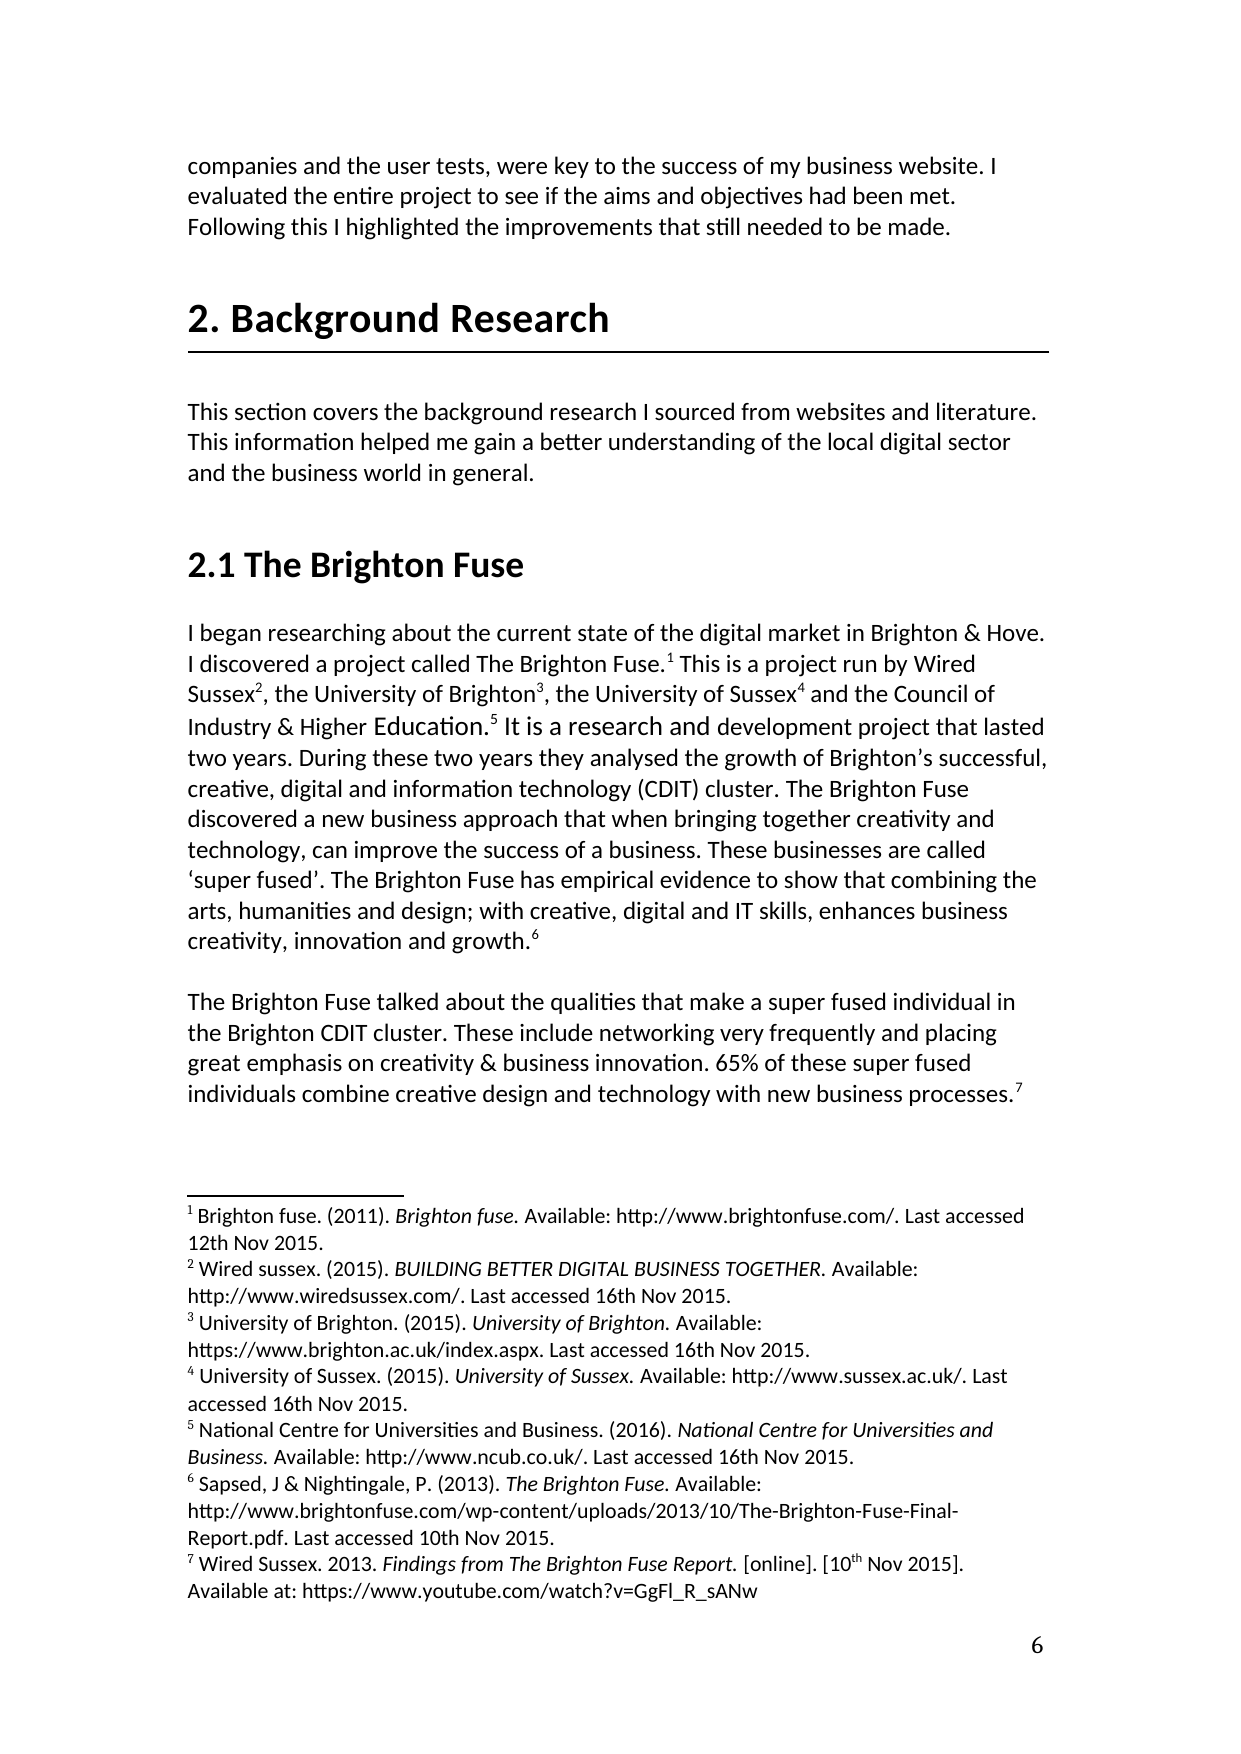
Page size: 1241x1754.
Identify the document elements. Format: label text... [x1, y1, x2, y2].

subtitle 2. Background Research [187, 292, 1049, 353]
text I began researching about the current state of the digital market in Brighton & Hove. I discovered a project called The Brighton Fuse. This is a project run by Wired Sussex, the University of Brighton, the University of Sussex and the Council of Industry & Higher Education. It is a research and development project that lasted two years. During these two years they analysed the growth of Brighton’s successful, creative, digital and information technology (CDIT) cluster. The Brighton Fuse discovered a new business approach that when bringing together creativity and technology, can improve the success of a business. These businesses are called ‘super fused’. The Brighton Fuse has empirical evidence to show that combining the arts, humanities and design; with creative, digital and IT skills, enhances business creativity, innovation and growth. [187, 618, 1049, 956]
text This section covers the background research I sourced from websites and literature. This information helped me gain a better understanding of the local digital sector and the business world in general. [187, 396, 1049, 487]
text The Brighton Fuse talked about the qualities that make a super fused individual in the Brighton CDIT cluster. These include networking very frequently and placing great emphasis on creativity & business innovation. 65% of these super fused individuals combine creative design and technology with new business processes. [187, 986, 1049, 1108]
subtitle 2.1 The Brighton Fuse [187, 541, 1049, 587]
text Finally I evaluated the products I created: my business website, the client websites and my business cards. I explained how the research I gained from competitor companies and the user tests, were key to the success of my business website. I evaluated the entire project to see if the aims and objectives had been met. Following this I highlighted the improvements that still needed to be made. [187, 150, 1049, 242]
